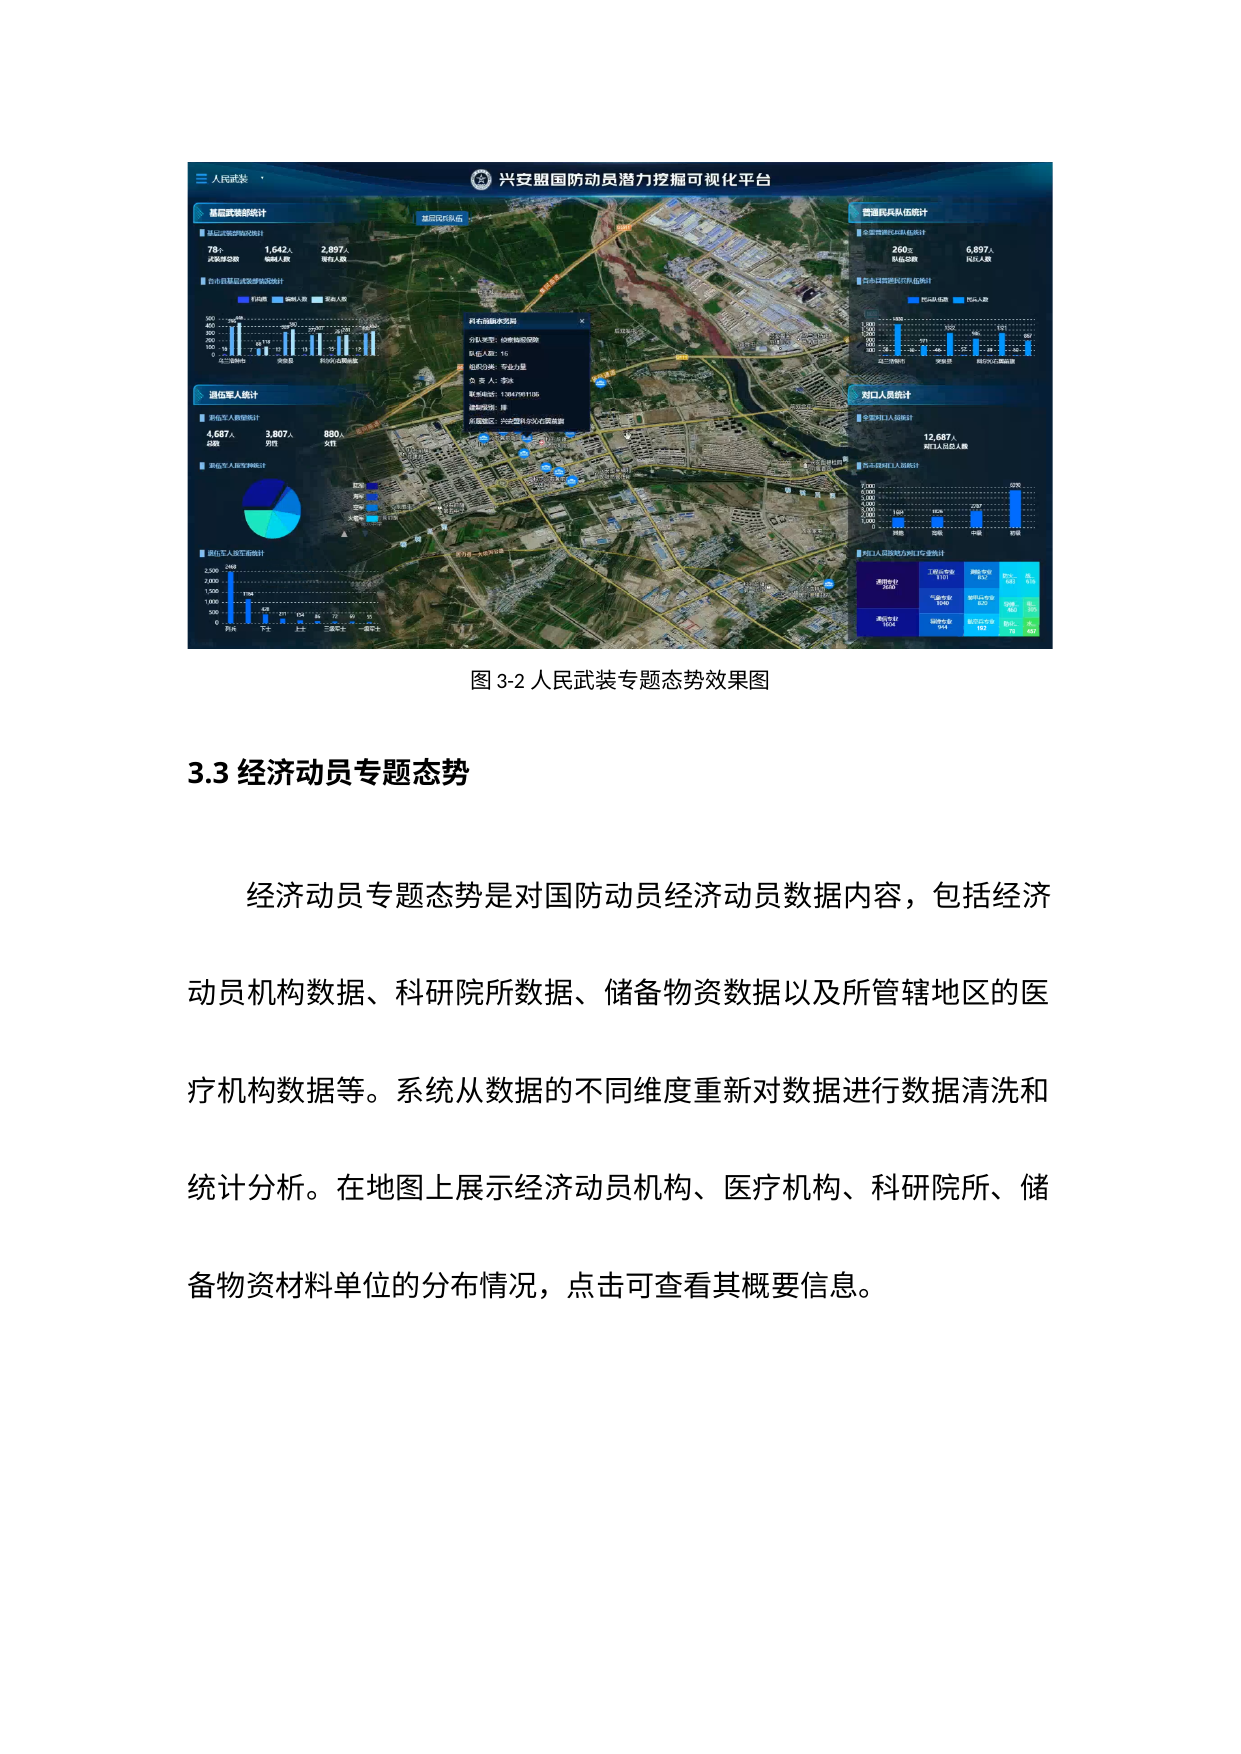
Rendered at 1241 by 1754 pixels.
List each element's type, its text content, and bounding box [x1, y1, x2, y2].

text 图3-2 人民武装专题态势效果图 [187, 663, 1053, 695]
text 经济动员专题态势是对国防动员经济动员数据内容，包括经济动员机构数据、科研院所数据、储备物资数据以及所管辖地区的医疗机构数据等。系统从数据的不同维度重新对数据进行数据清洗和统计分析。在地图上展示经济动员机构、医疗机构、科研院所、储备物资材料单位的分布情况，点击可查看其概要信息。 [187, 861, 1053, 1316]
picture [187, 162, 1053, 649]
subtitle 3.3 经济动员专题态势 [187, 738, 1053, 803]
